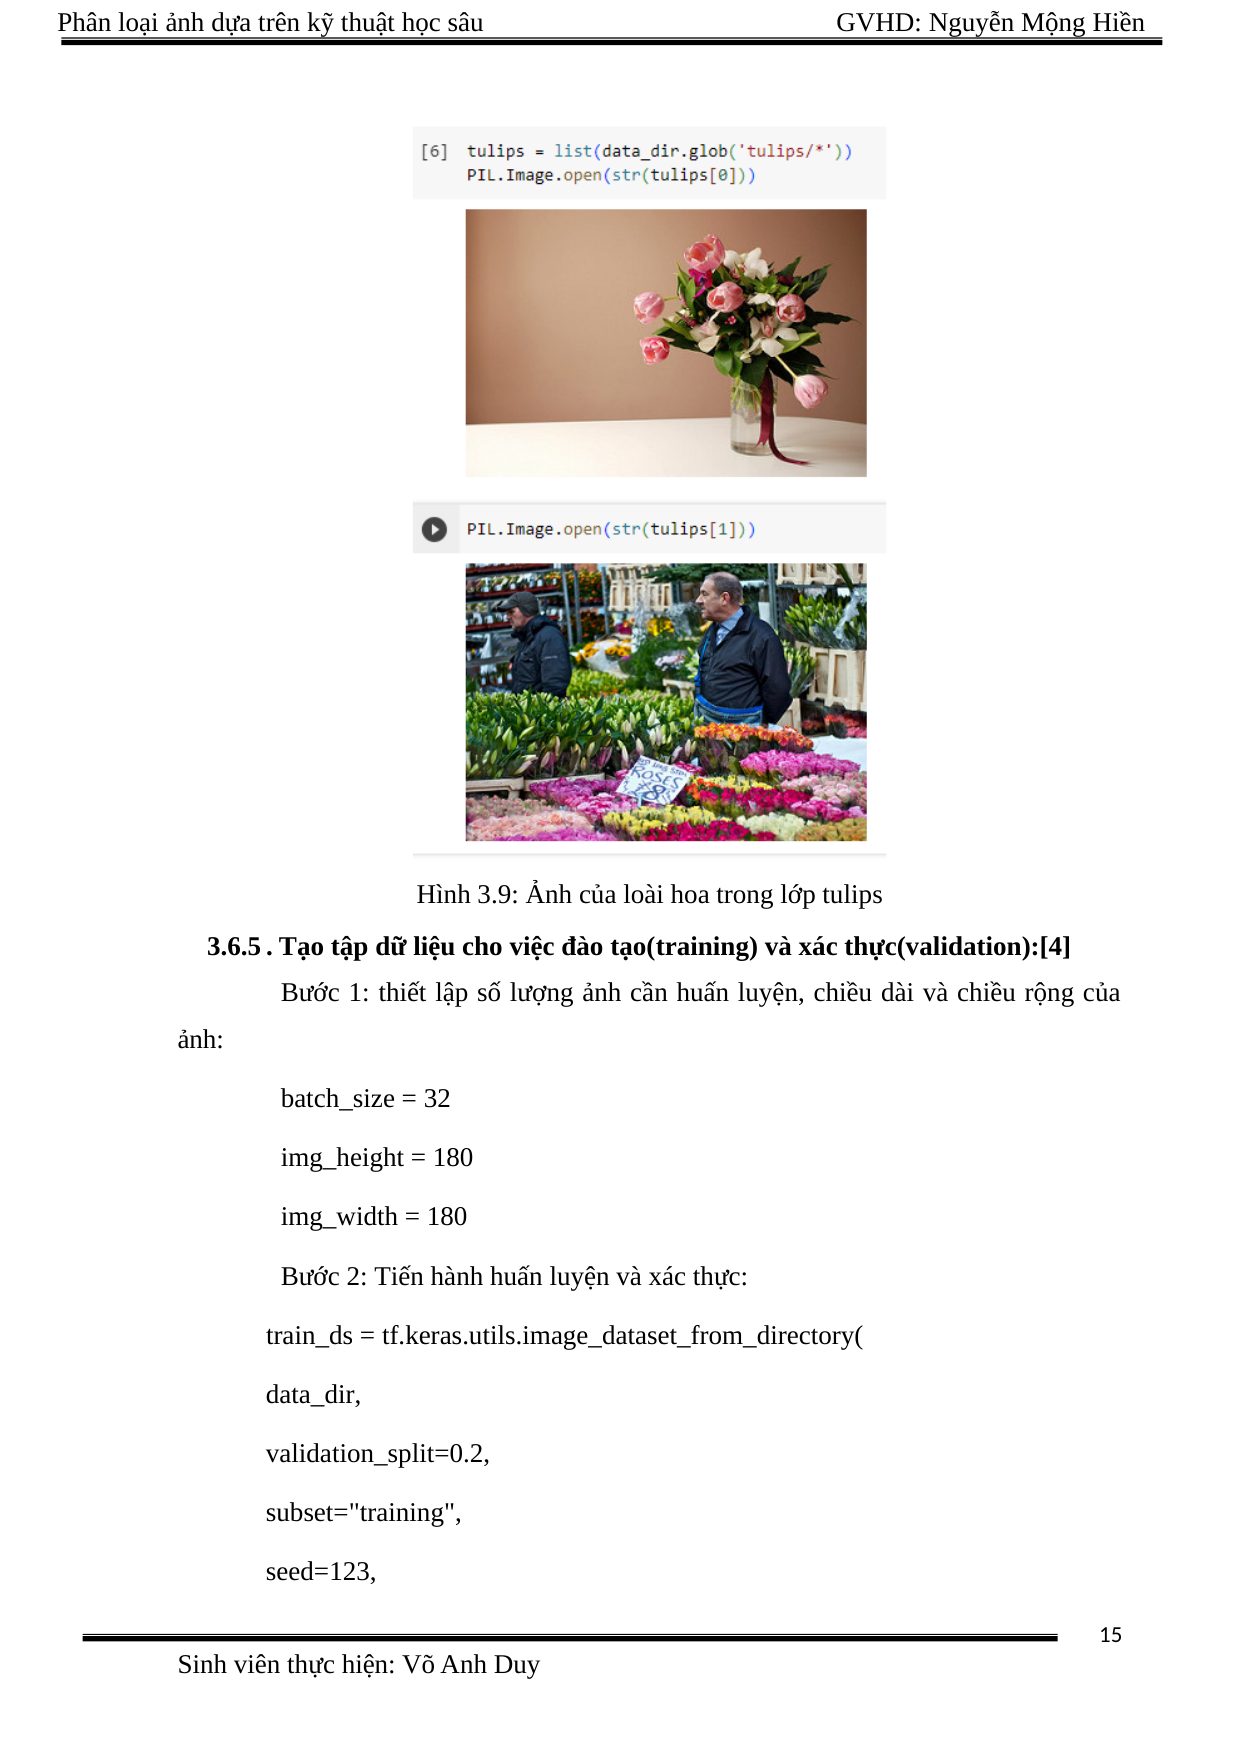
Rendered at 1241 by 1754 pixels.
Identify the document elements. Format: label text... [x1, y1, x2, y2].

text img_height = 180 [281, 1141, 1122, 1172]
text seed=123, [252, 1556, 1122, 1587]
text img_width = 180 [281, 1201, 1122, 1232]
text subset="training", [252, 1496, 1122, 1527]
text Hình 3.9: Ảnh của loài hoa trong lớp tulips [177, 878, 1122, 909]
text data_dir, [252, 1378, 1122, 1409]
text batch_size = 32 [281, 1082, 1122, 1113]
text validation_split=0.2, [252, 1437, 1122, 1468]
text Bước 1: thiết lập số lượng ảnh cần huấn luyện, chiều dài và chiều rộng của ảnh: [177, 976, 1122, 1054]
text train_ds = tf.keras.utils.image_dataset_from_directory( [252, 1319, 1122, 1350]
picture [412, 118, 887, 860]
subtitle . Tạo tập dữ liệu cho việc đào tạo(training) và xác thực(validation):[4] [207, 930, 1122, 961]
text Bước 2: Tiến hành huấn luyện và xác thực: [281, 1260, 1122, 1291]
